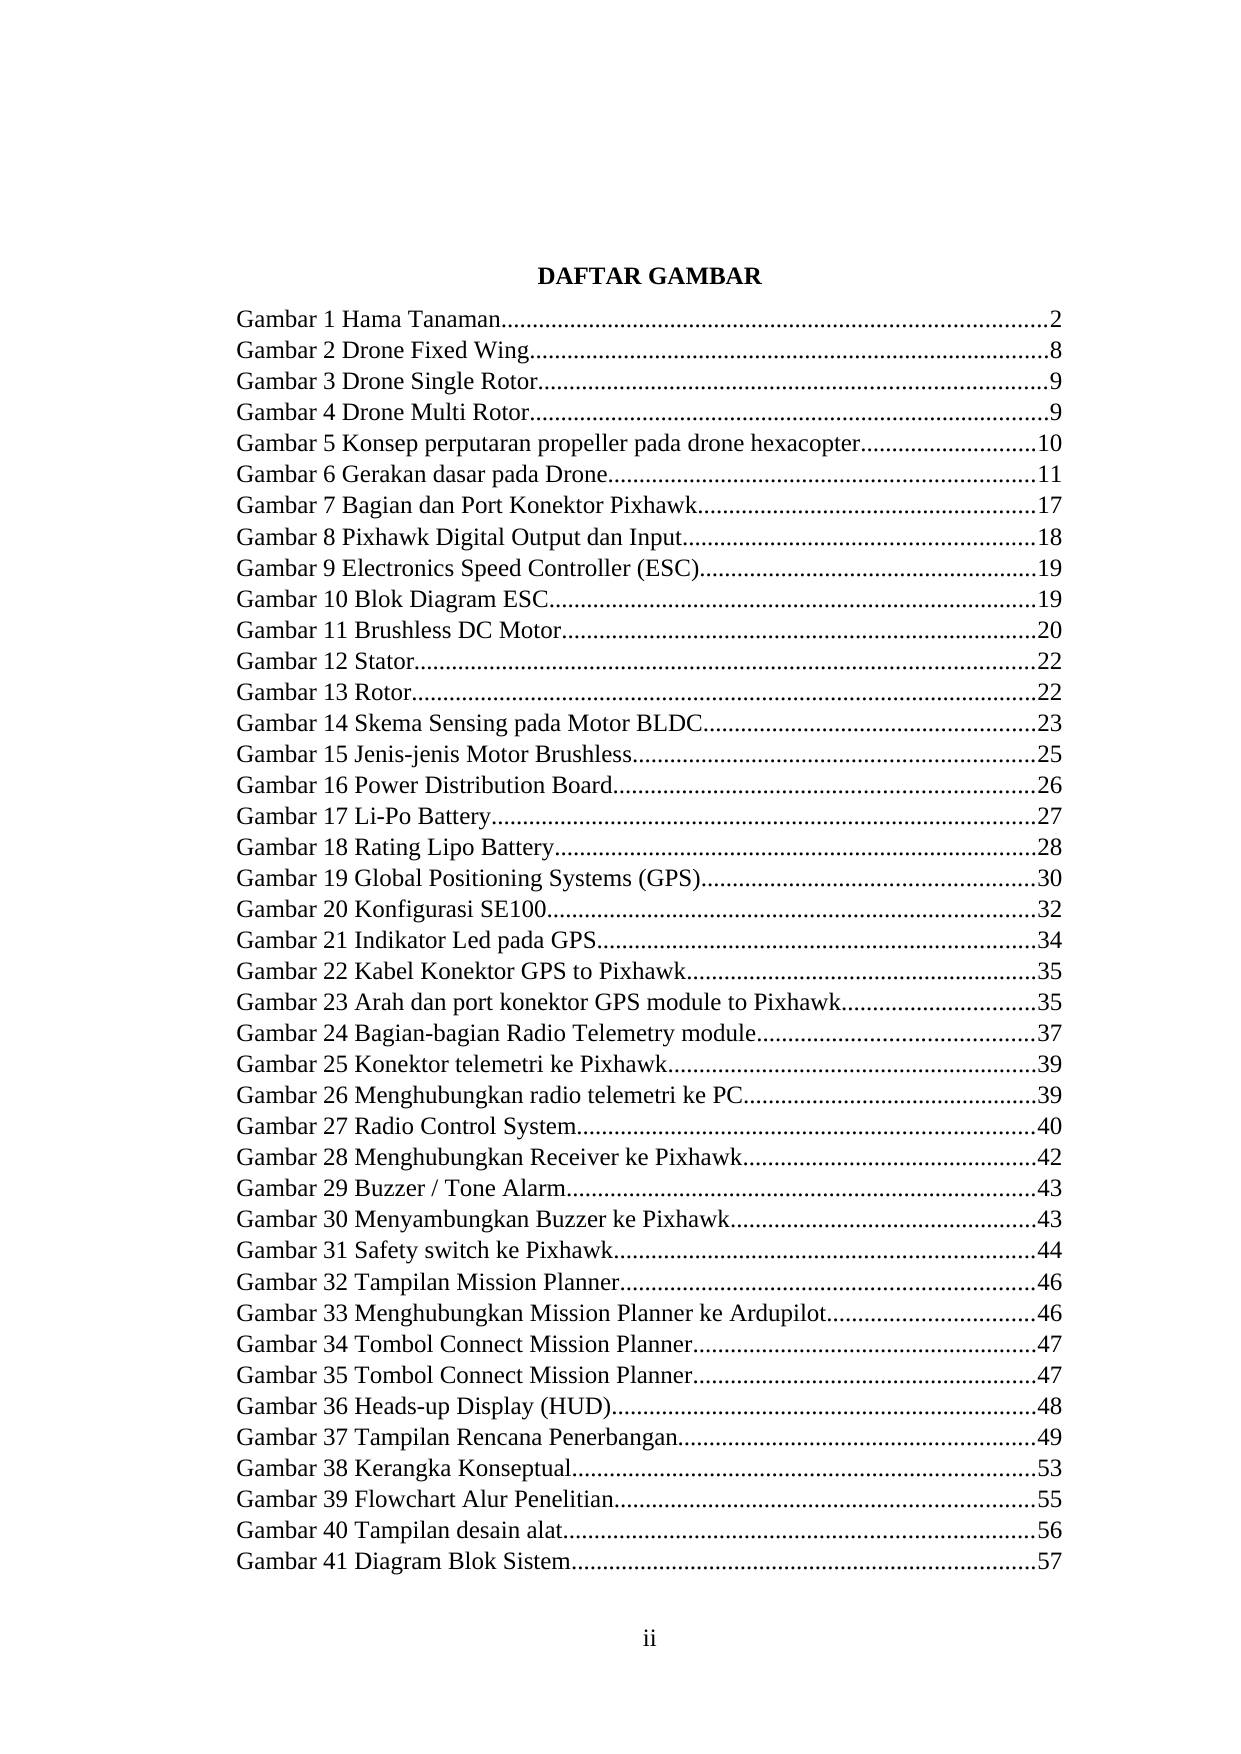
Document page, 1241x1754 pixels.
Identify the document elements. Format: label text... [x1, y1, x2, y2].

text Gambar 37 Tampilan Rencana Penerbangan 49 [236, 1422, 1063, 1451]
text Gambar 17 Li-Po Battery 27 [236, 801, 1063, 830]
text Gambar 19 Global Positioning Systems (GPS) 30 [236, 863, 1063, 892]
text Gambar 5 Konsep perputaran propeller pada drone hexacopter 10 [236, 428, 1063, 457]
text Gambar 25 Konektor telemetri ke Pixhawk 39 [236, 1049, 1063, 1078]
text Gambar 20 Konfigurasi SE100 32 [236, 894, 1063, 923]
text Gambar 33 Menghubungkan Mission Planner ke Ardupilot 46 [236, 1298, 1063, 1326]
text Gambar 29 Buzzer / Tone Alarm 43 [236, 1173, 1063, 1202]
text Gambar 6 Gerakan dasar pada Drone 11 [236, 459, 1063, 488]
text Gambar 35 Tombol Connect Mission Planner 47 [236, 1360, 1063, 1388]
text Gambar 13 Rotor 22 [236, 677, 1063, 706]
text Gambar 2 Drone Fixed Wing 8 [236, 335, 1063, 364]
text Gambar 34 Tombol Connect Mission Planner 47 [236, 1329, 1063, 1357]
text Gambar 41 Diagram Blok Sistem 57 [236, 1546, 1063, 1575]
text Gambar 16 Power Distribution Board 26 [236, 770, 1063, 799]
text Gambar 15 Jenis-jenis Motor Brushless 25 [236, 739, 1063, 768]
text Gambar 9 Electronics Speed Controller (ESC) 19 [236, 553, 1063, 581]
text Gambar 12 Stator 22 [236, 646, 1063, 674]
text Gambar 1 Hama Tanaman 2 [236, 304, 1063, 333]
text Gambar 28 Menghubungkan Receiver ke Pixhawk 42 [236, 1142, 1063, 1171]
text Gambar 10 Blok Diagram ESC 19 [236, 584, 1063, 612]
text Gambar 38 Kerangka Konseptual 53 [236, 1453, 1063, 1482]
text Gambar 31 Safety switch ke Pixhawk 44 [236, 1236, 1063, 1264]
text Gambar 4 Drone Multi Rotor 9 [236, 397, 1063, 426]
text Gambar 39 Flowchart Alur Penelitian 55 [236, 1484, 1063, 1513]
text Gambar 7 Bagian dan Port Konektor Pixhawk 17 [236, 491, 1063, 519]
subtitle DAFTAR GAMBAR [236, 261, 1063, 290]
text Gambar 8 Pixhawk Digital Output dan Input 18 [236, 522, 1063, 550]
text Gambar 30 Menyambungkan Buzzer ke Pixhawk 43 [236, 1204, 1063, 1233]
text Gambar 23 Arah dan port konektor GPS module to Pixhawk 35 [236, 987, 1063, 1016]
text Gambar 18 Rating Lipo Battery 28 [236, 832, 1063, 861]
text Gambar 14 Skema Sensing pada Motor BLDC 23 [236, 708, 1063, 737]
text Gambar 3 Drone Single Rotor 9 [236, 366, 1063, 395]
text Gambar 22 Kabel Konektor GPS to Pixhawk 35 [236, 956, 1063, 985]
text Gambar 32 Tampilan Mission Planner 46 [236, 1267, 1063, 1295]
text Gambar 11 Brushless DC Motor 20 [236, 615, 1063, 643]
text Gambar 27 Radio Control System 40 [236, 1111, 1063, 1140]
text Gambar 26 Menghubungkan radio telemetri ke PC 39 [236, 1080, 1063, 1109]
text Gambar 36 Heads-up Display (HUD) 48 [236, 1391, 1063, 1419]
text Gambar 24 Bagian-bagian Radio Telemetry module 37 [236, 1018, 1063, 1047]
text Gambar 40 Tampilan desain alat 56 [236, 1515, 1063, 1544]
text Gambar 21 Indikator Led pada GPS 34 [236, 925, 1063, 954]
